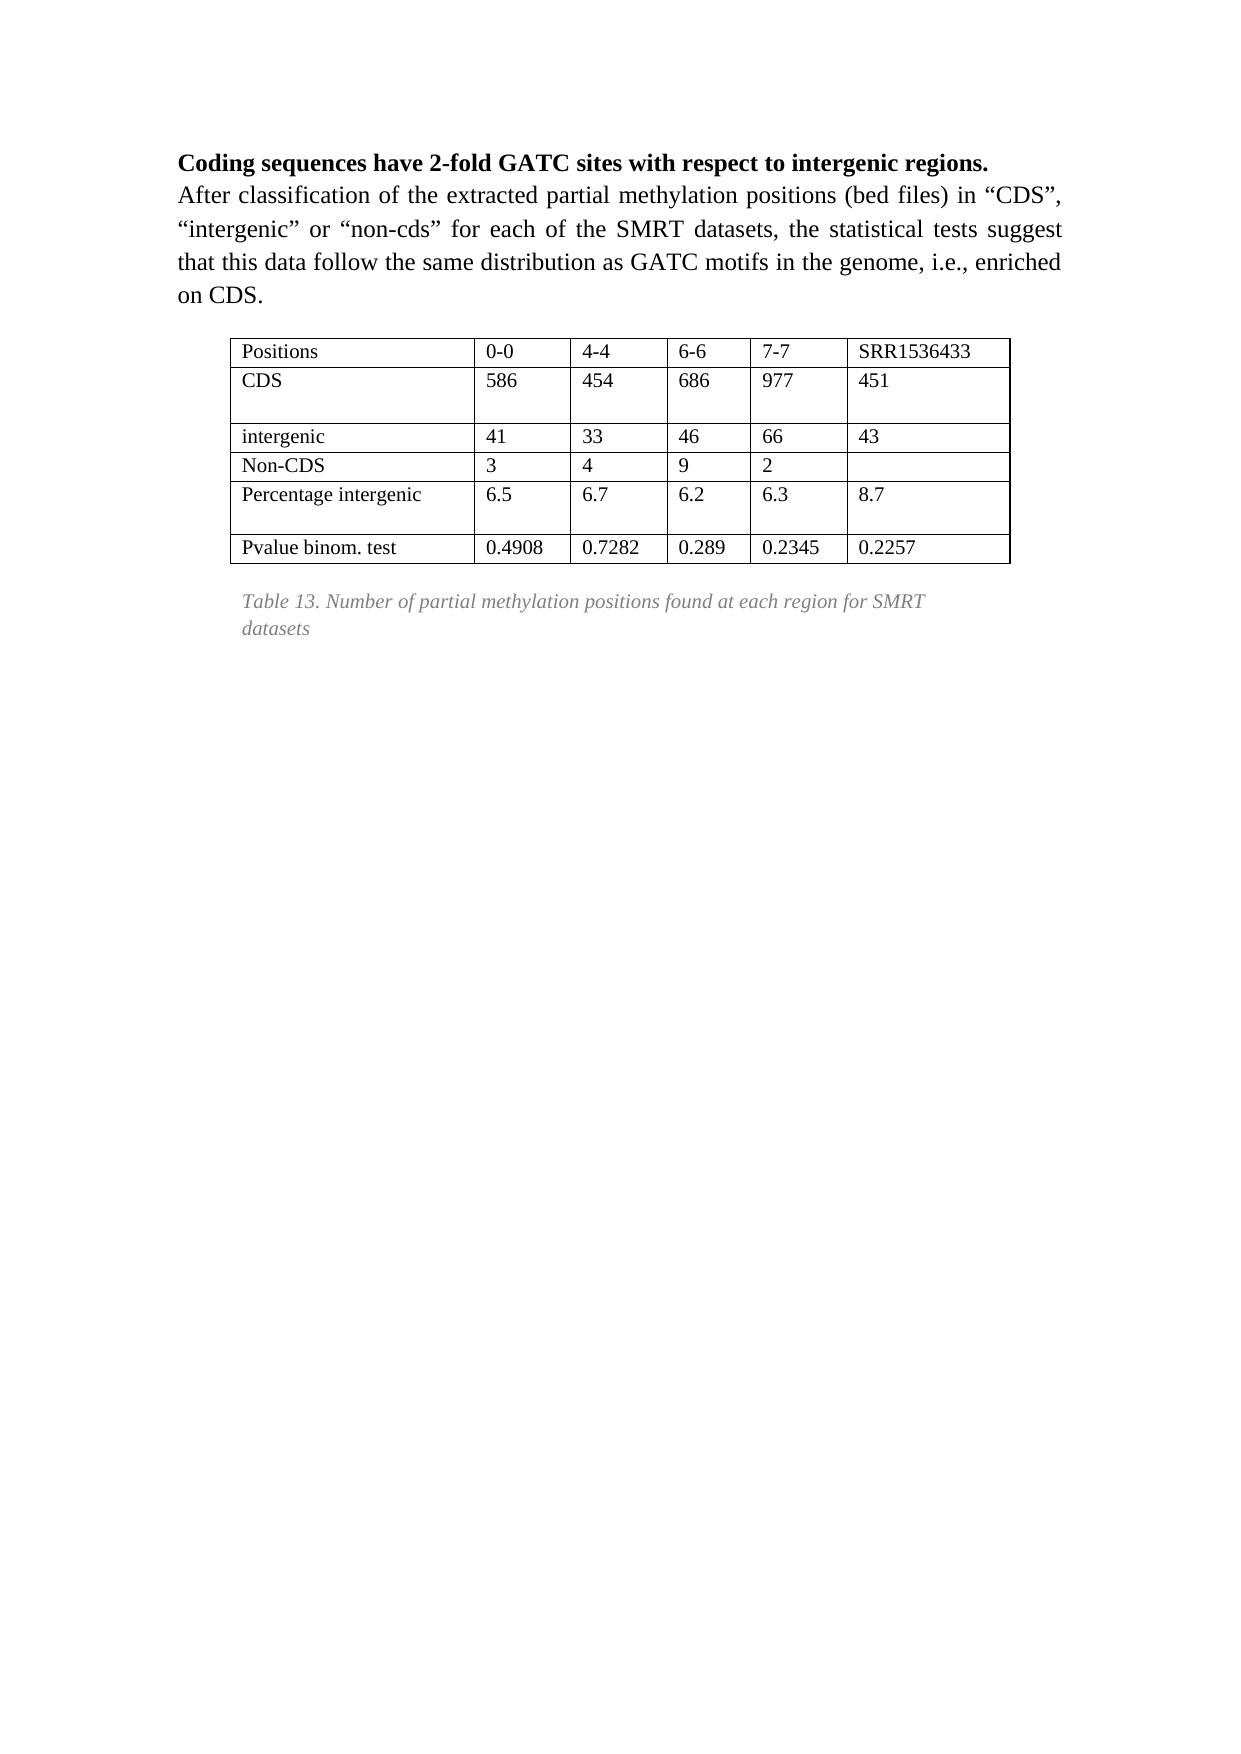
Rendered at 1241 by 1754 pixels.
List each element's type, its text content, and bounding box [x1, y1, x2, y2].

table_cell 6.3 [751, 482, 847, 533]
table_cell Pvalue binom. test [231, 535, 474, 562]
table_cell 451 [848, 368, 1009, 423]
table_cell 8.7 [848, 482, 1009, 533]
text After classification of the extracted partial methylation positions (bed files) in “CDS”, “intergenic” or “non-cds” for each of the SMRT datasets, the statistical tests suggest that this data follow the same distribution as GATC motifs in the genome, i.e., enriched on CDS. [177, 181, 1063, 308]
table_header SRR1536433 [848, 339, 1009, 367]
table_cell 977 [751, 368, 847, 423]
table_cell 6.7 [571, 482, 667, 533]
table_cell 0.2345 [751, 535, 847, 562]
table_header 7-7 [751, 339, 847, 367]
table_cell 43 [848, 424, 1009, 452]
table_cell 586 [475, 368, 570, 423]
table_cell 0.2257 [848, 535, 1009, 562]
table_cell 66 [751, 424, 847, 452]
table_header 4-4 [571, 339, 667, 367]
table_cell 4 [571, 453, 667, 481]
table_cell 46 [668, 424, 750, 452]
table_cell CDS [231, 368, 474, 423]
table_cell Non-CDS [231, 453, 474, 481]
table_cell 0.7282 [571, 535, 667, 562]
table_header Positions [231, 339, 474, 367]
table_cell 0.4908 [475, 535, 570, 562]
table_cell 454 [571, 368, 667, 423]
table_cell Percentage intergenic [231, 482, 474, 533]
table_header 6-6 [668, 339, 750, 367]
table_cell Table 13. Number of partial methylation positions found at each region for SMRT datasets [230, 564, 1010, 644]
table_cell 0.289 [668, 535, 750, 562]
table_cell 3 [475, 453, 570, 481]
table_cell 6.5 [475, 482, 570, 533]
table_header 0-0 [475, 339, 570, 367]
text Coding sequences have 2-fold GATC sites with respect to intergenic regions. [177, 148, 1063, 176]
table_cell 2 [751, 453, 847, 481]
table_cell 6.2 [668, 482, 750, 533]
table_cell [848, 453, 1009, 481]
table_cell intergenic [231, 424, 474, 452]
table_cell 41 [475, 424, 570, 452]
table_cell 33 [571, 424, 667, 452]
table_cell 9 [668, 453, 750, 481]
table_cell 686 [668, 368, 750, 423]
